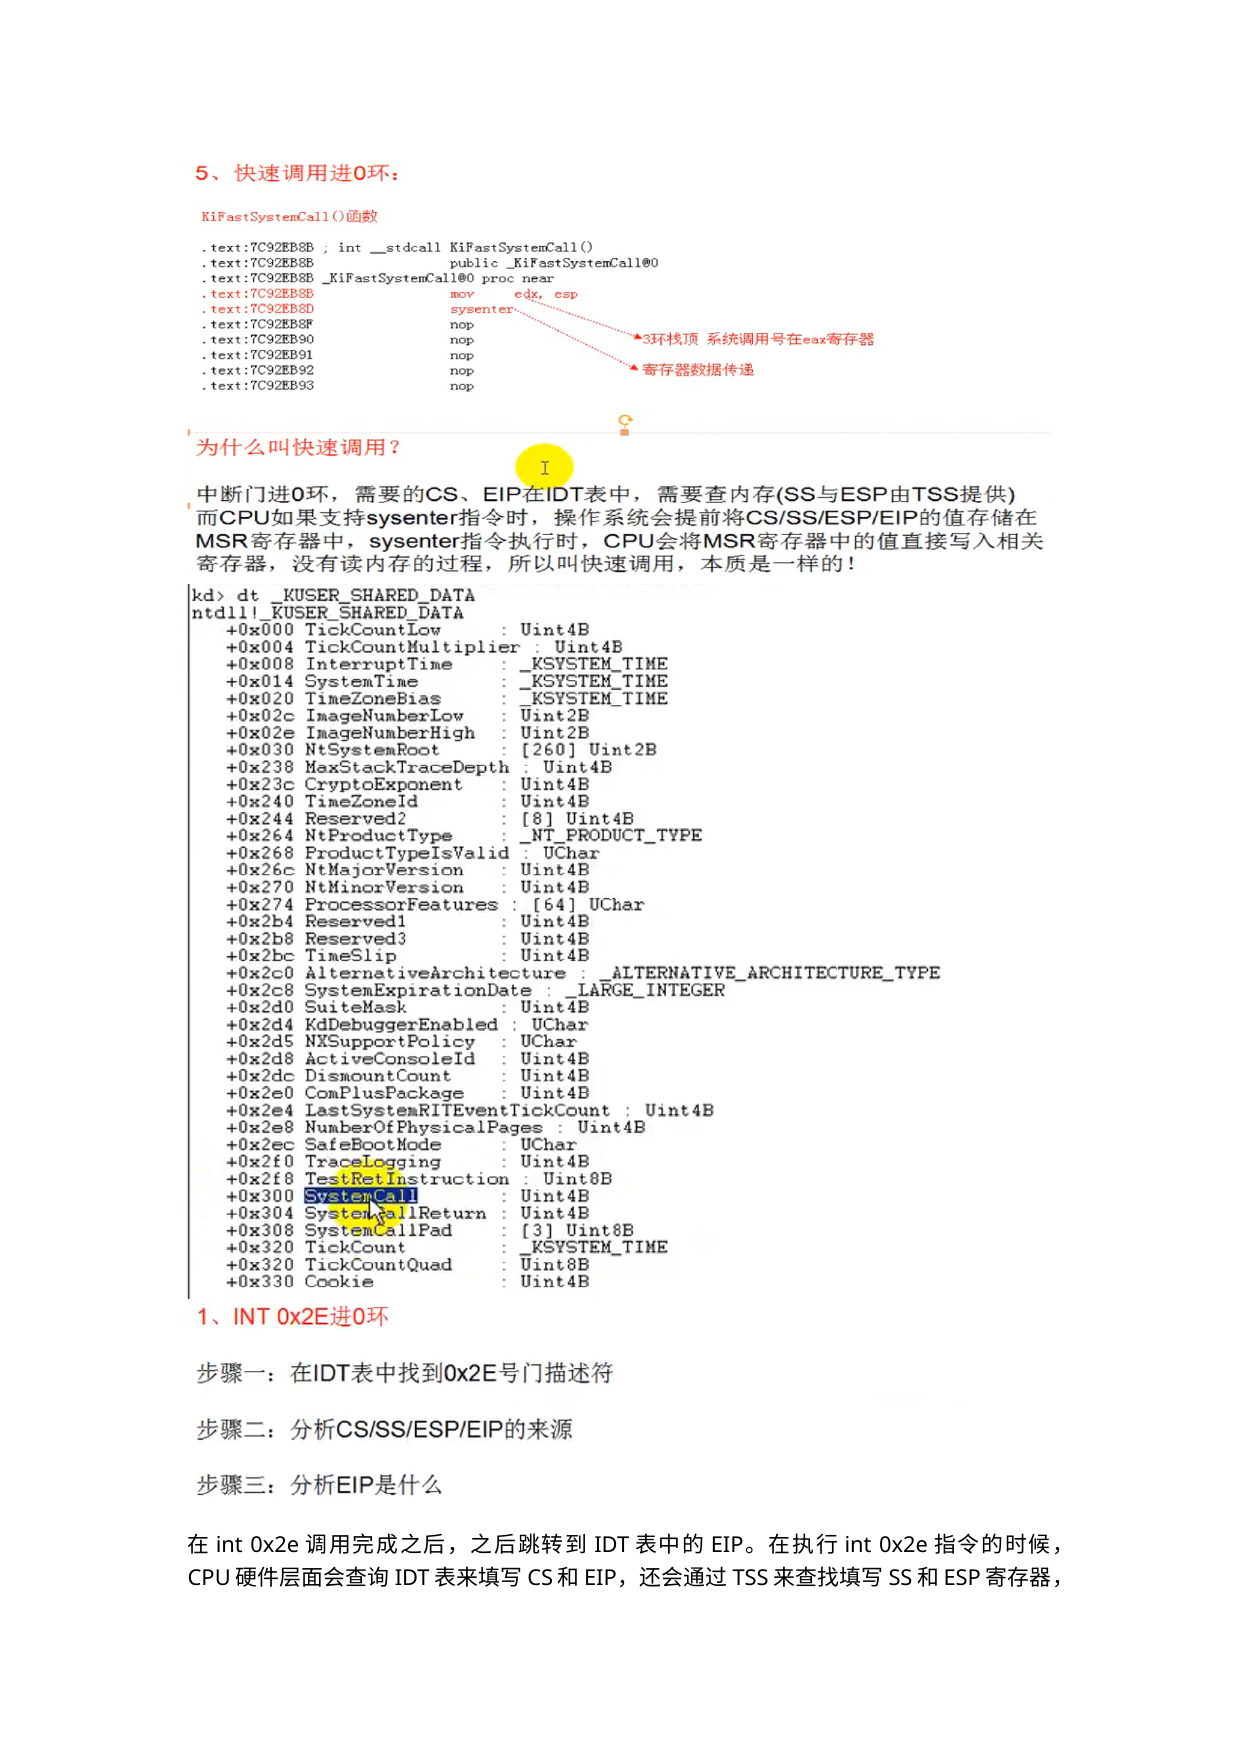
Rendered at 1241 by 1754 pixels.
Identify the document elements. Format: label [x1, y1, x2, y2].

picture [187, 584, 1053, 1502]
picture [187, 162, 1053, 575]
text [187, 1527, 1053, 1592]
